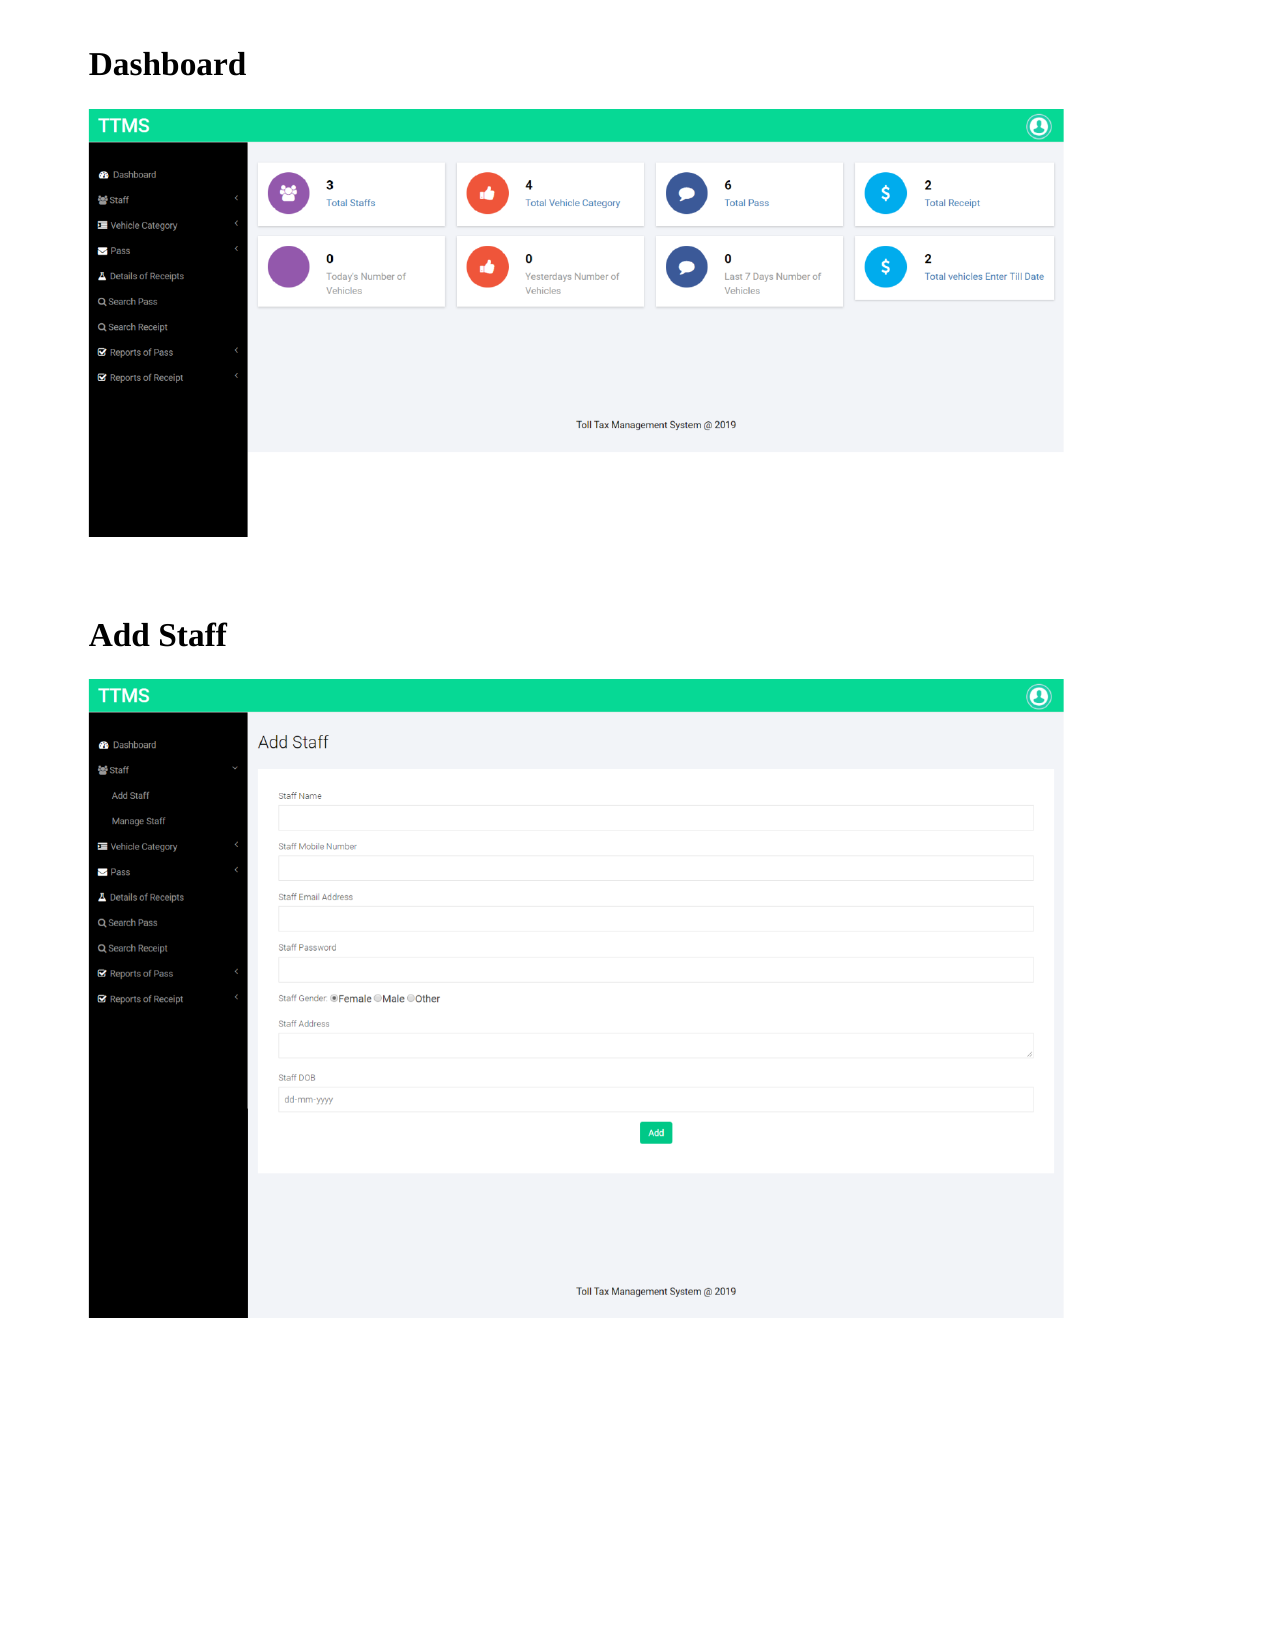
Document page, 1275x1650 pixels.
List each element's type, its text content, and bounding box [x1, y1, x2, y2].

text Dashboard [89, 44, 1226, 83]
picture [88, 679, 1064, 1318]
picture [88, 109, 1064, 537]
text Add Staff [89, 615, 1226, 653]
